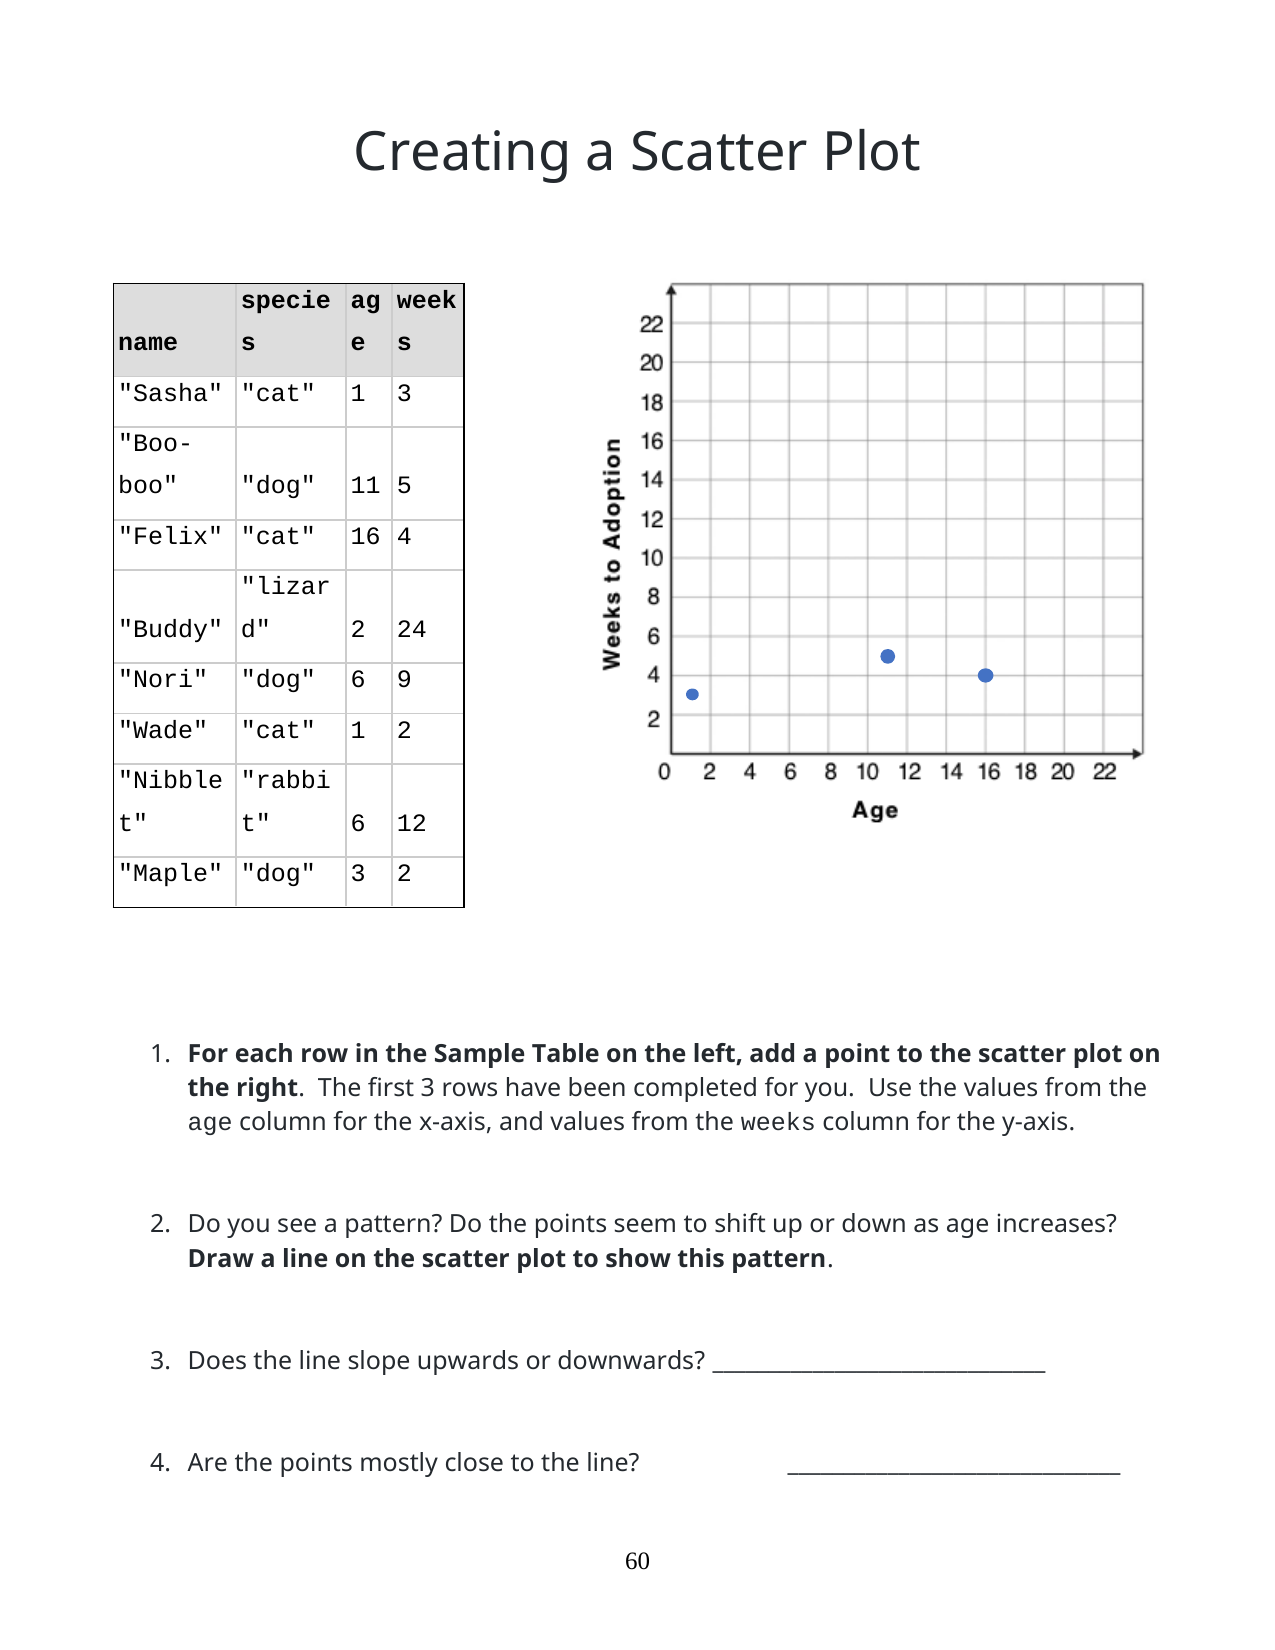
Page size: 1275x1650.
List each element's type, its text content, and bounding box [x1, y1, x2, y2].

table_cell 4 [393, 521, 463, 569]
table_cell 3 [393, 377, 463, 426]
table_cell "dog" [237, 858, 345, 906]
table_cell 11 [347, 428, 391, 519]
table_cell "Maple" [114, 858, 235, 906]
list Does the line slope upwards or downwards? ______________________________ [150, 1342, 1162, 1376]
table_cell 2 [347, 571, 391, 662]
table_cell "rabbit" [237, 765, 345, 856]
table_cell "dog" [237, 664, 345, 713]
table_cell "Felix" [114, 521, 235, 569]
table_cell 6 [347, 664, 391, 713]
list Are the points mostly close to the line? ______________________________ [150, 1444, 1162, 1479]
table_cell 5 [393, 428, 463, 519]
table_cell 3 [347, 858, 391, 906]
table_cell 1 [347, 377, 391, 426]
table_cell 16 [347, 521, 391, 569]
table_cell "Nibblet" [114, 765, 235, 856]
table_cell "Wade" [114, 714, 235, 763]
table_cell "Nori" [114, 664, 235, 713]
table_cell "cat" [237, 714, 345, 763]
table_cell 24 [393, 571, 463, 662]
table_header species [237, 284, 345, 376]
table_cell "cat" [237, 377, 345, 426]
table_cell 2 [393, 714, 463, 763]
table_cell 9 [393, 664, 463, 713]
table_header name [114, 284, 235, 376]
table_cell 12 [393, 765, 463, 856]
table_cell 1 [347, 714, 391, 763]
table_cell "Sasha" [114, 377, 235, 426]
table_cell 6 [347, 765, 391, 856]
picture [577, 274, 1153, 841]
table_cell "lizard" [237, 571, 345, 662]
list For each row in the Sample Table on the left, add a point to the scatter plot on the right. The first 3 rows have been completed for you. Use the values from the age column for the x-axis, and values from the weeks column for the y-axis. [150, 1036, 1162, 1138]
table_cell 2 [393, 858, 463, 906]
table_cell "Boo-boo" [114, 428, 235, 519]
table_cell "cat" [237, 521, 345, 569]
subtitle Creating a Scatter Plot [112, 112, 1162, 186]
table_header weeks [393, 284, 463, 376]
list Do you see a pattern? Do the points seem to shift up or down as age increases? Draw a line on the scatter plot to show this pattern. [150, 1206, 1162, 1274]
table_cell "Buddy" [114, 571, 235, 662]
table_header age [347, 284, 391, 376]
table_cell "dog" [237, 428, 345, 519]
